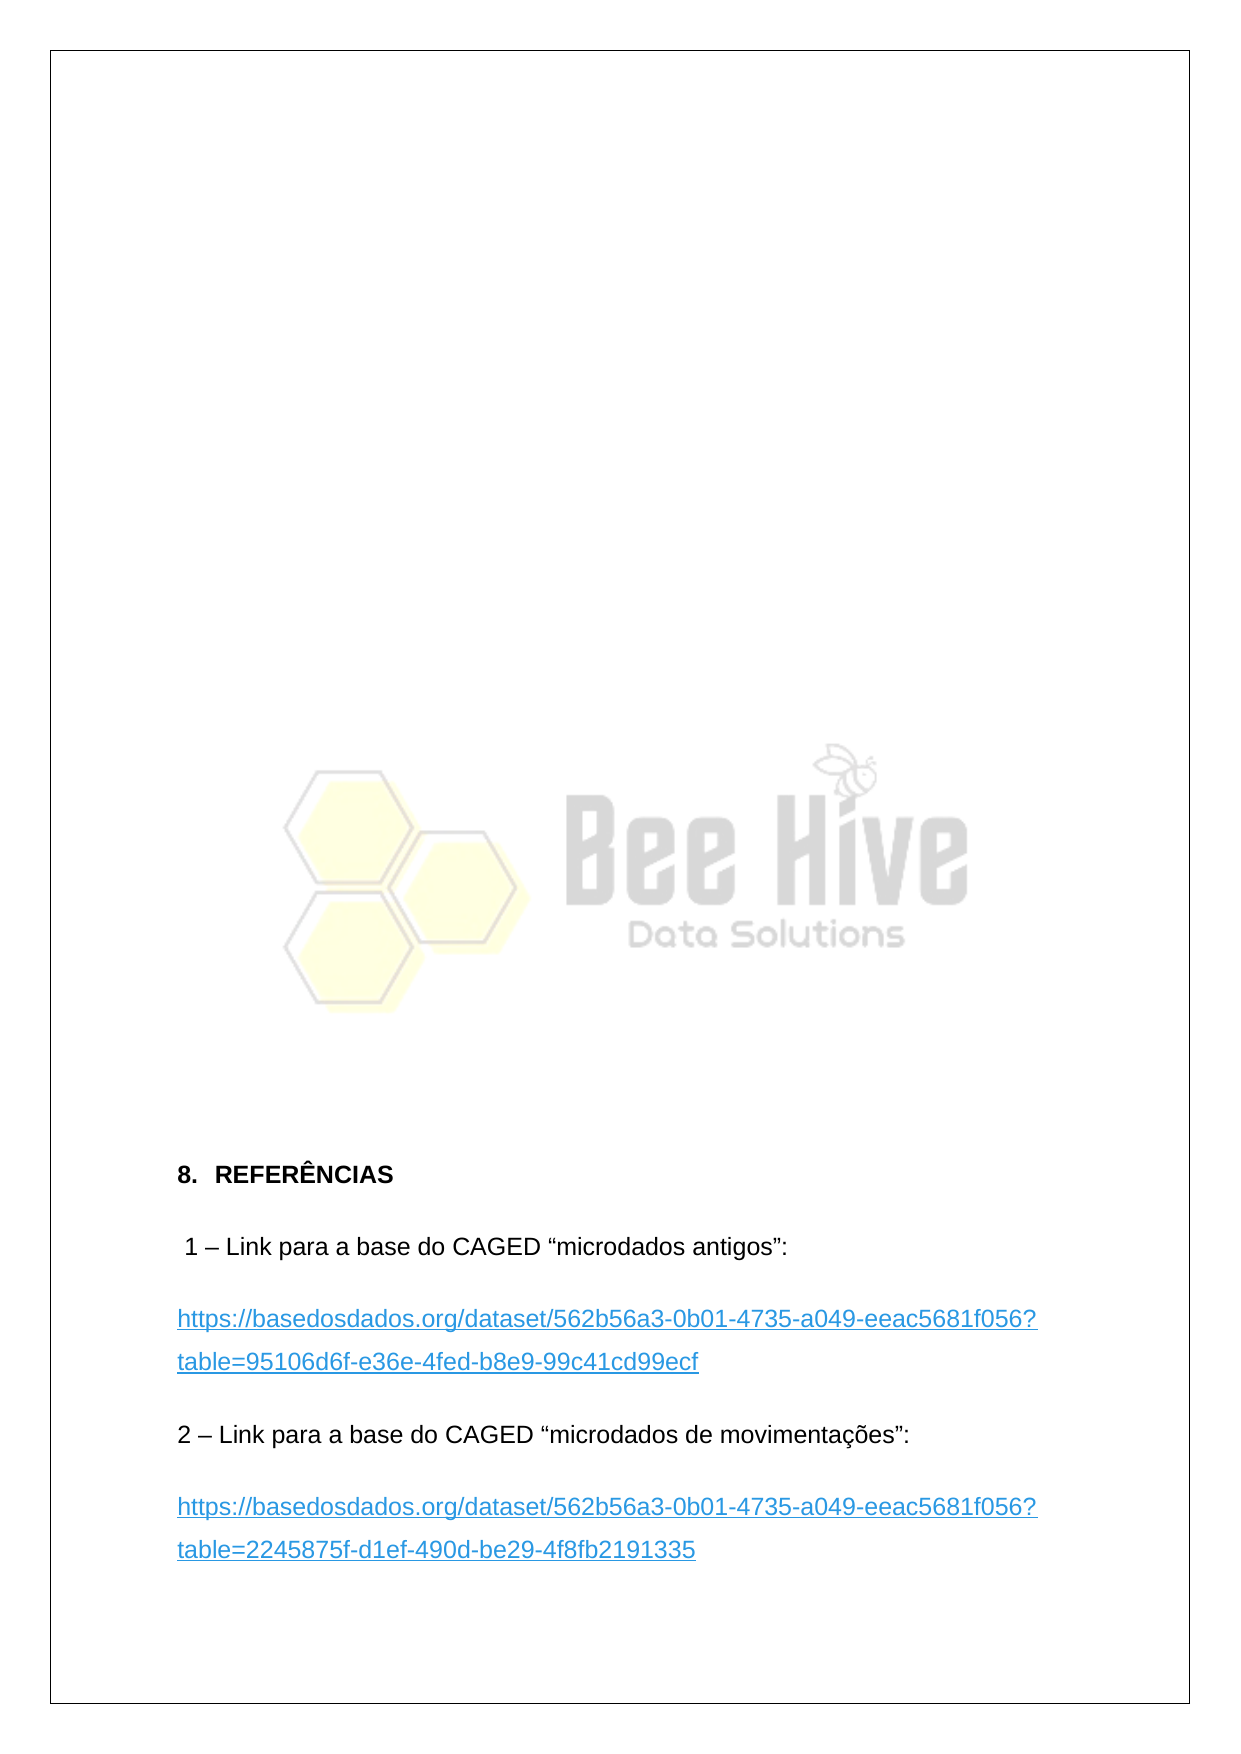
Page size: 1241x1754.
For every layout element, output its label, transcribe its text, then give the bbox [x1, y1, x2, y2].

text https://basedosdados.org/dataset/562b56a3-0b01-4735-a049-eeac5681f056?table=95106d6f-e36e-4fed-b8e9-99c41cd99ecf [177, 1304, 1063, 1376]
text https://basedosdados.org/dataset/562b56a3-0b01-4735-a049-eeac5681f056?table=2245875f-d1ef-490d-be29-4f8fb2191335 [177, 1492, 1063, 1564]
list REFERÊNCIAS [177, 1160, 1063, 1188]
text 1 – Link para a base do CAGED “microdados antigos”: [177, 1232, 1063, 1261]
text 2 – Link para a base do CAGED “microdados de movimentações”: [177, 1420, 1063, 1448]
